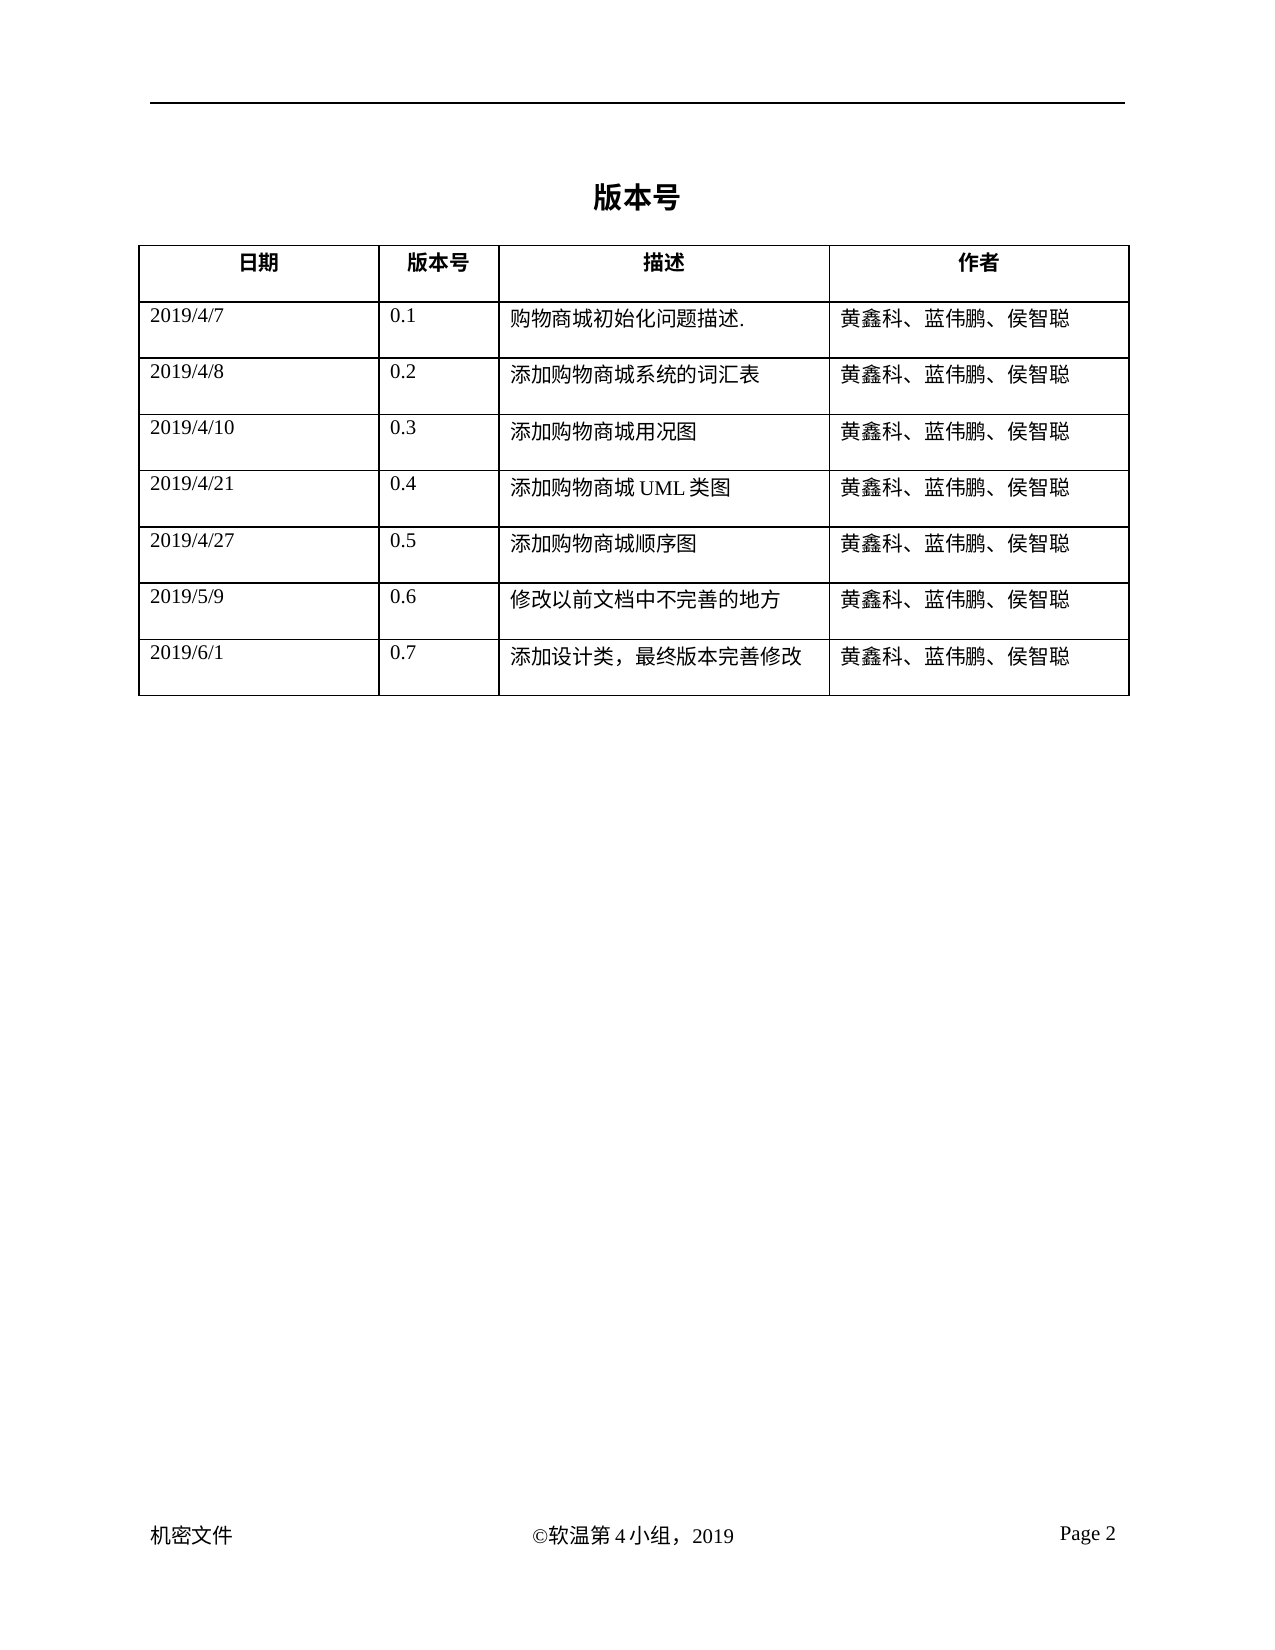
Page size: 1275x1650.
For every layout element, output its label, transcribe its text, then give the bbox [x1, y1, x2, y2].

table_cell 添加购物商城用况图 [500, 415, 829, 470]
table_cell 2019/5/9 [140, 584, 378, 638]
table_cell 黄鑫科、蓝伟鹏、侯智聪 [830, 584, 1128, 638]
table_cell 2019/4/7 [140, 303, 378, 357]
table_cell 2019/4/27 [140, 528, 378, 582]
table_cell 0.1 [380, 303, 498, 357]
table_cell 0.4 [380, 471, 498, 526]
table_cell 添加购物商城UML类图 [500, 471, 829, 526]
table_cell 购物商城初始化问题描述. [500, 303, 829, 357]
table_cell 0.2 [380, 359, 498, 413]
table_cell 修改以前文档中不完善的地方 [500, 584, 829, 638]
table_cell 2019/6/1 [140, 640, 378, 695]
table_cell 添加设计类，最终版本完善修改 [500, 640, 829, 695]
table_cell 2019/4/21 [140, 471, 378, 526]
table_cell 0.6 [380, 584, 498, 638]
table_cell 2019/4/10 [140, 415, 378, 470]
table_header 版本号 [380, 246, 498, 301]
table_cell 0.7 [380, 640, 498, 695]
table_cell 黄鑫科、蓝伟鹏、侯智聪 [830, 528, 1128, 582]
table_cell 黄鑫科、蓝伟鹏、侯智聪 [830, 303, 1128, 357]
table_cell 0.5 [380, 528, 498, 582]
table_cell 黄鑫科、蓝伟鹏、侯智聪 [830, 359, 1128, 413]
table_cell 0.3 [380, 415, 498, 470]
table_cell 黄鑫科、蓝伟鹏、侯智聪 [830, 471, 1128, 526]
table_cell 黄鑫科、蓝伟鹏、侯智聪 [830, 640, 1128, 695]
table_cell 添加购物商城顺序图 [500, 528, 829, 582]
table_cell 2019/4/8 [140, 359, 378, 413]
table_cell 黄鑫科、蓝伟鹏、侯智聪 [830, 415, 1128, 470]
table_header 描述 [500, 246, 829, 301]
title 版本号 [150, 175, 1125, 217]
table_header 作者 [830, 246, 1128, 301]
table_cell 添加购物商城系统的词汇表 [500, 359, 829, 413]
table_header 日期 [140, 246, 378, 301]
